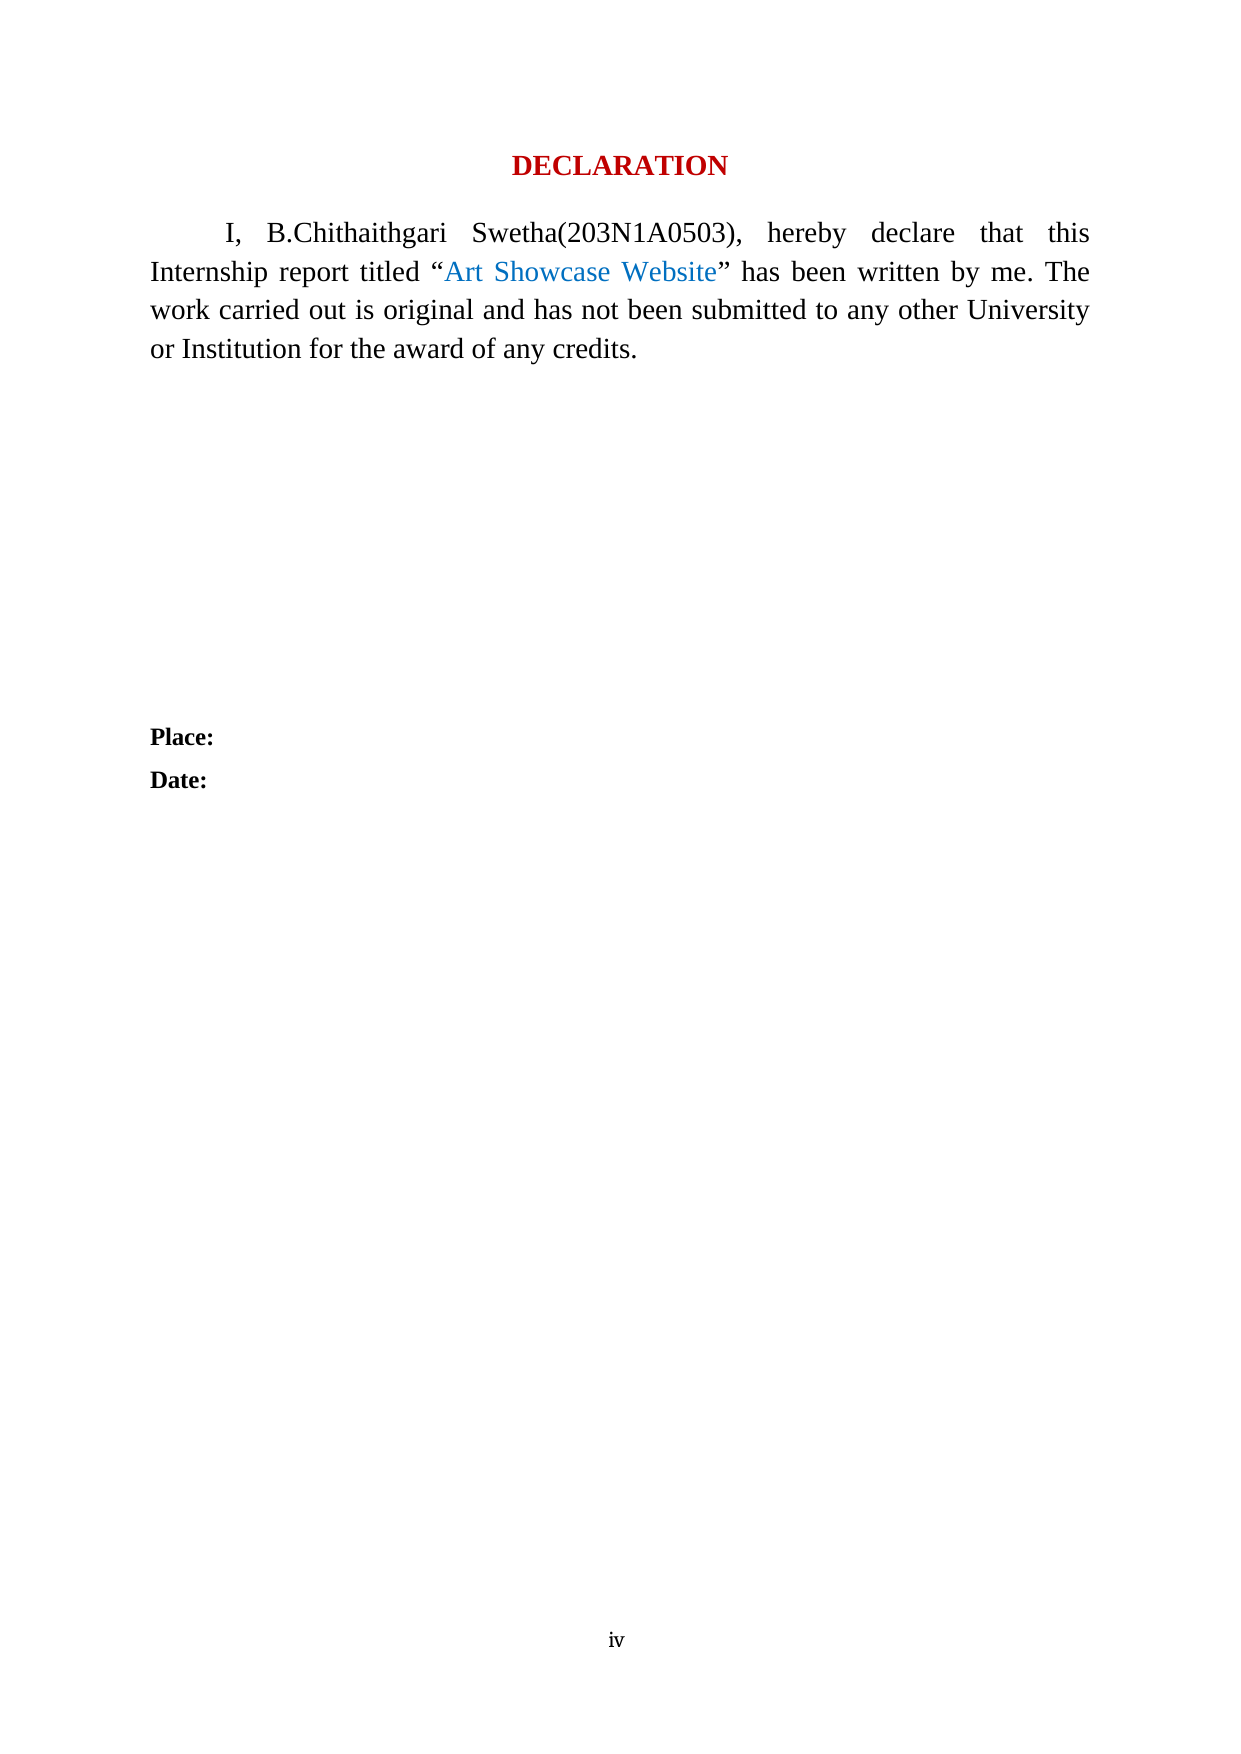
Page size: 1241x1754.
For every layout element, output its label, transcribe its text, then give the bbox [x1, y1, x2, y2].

subtitle Place: Date: [150, 722, 216, 793]
text I, B.Chithaithgari Swetha(203N1A0503), hereby declare that this Internship report titled “Art Showcase Website” has been written by me. The work carried out is original and has not been submitted to any other University or Institution for the award of any credits. [150, 215, 1091, 364]
subtitle DECLARATION [169, 148, 1071, 182]
